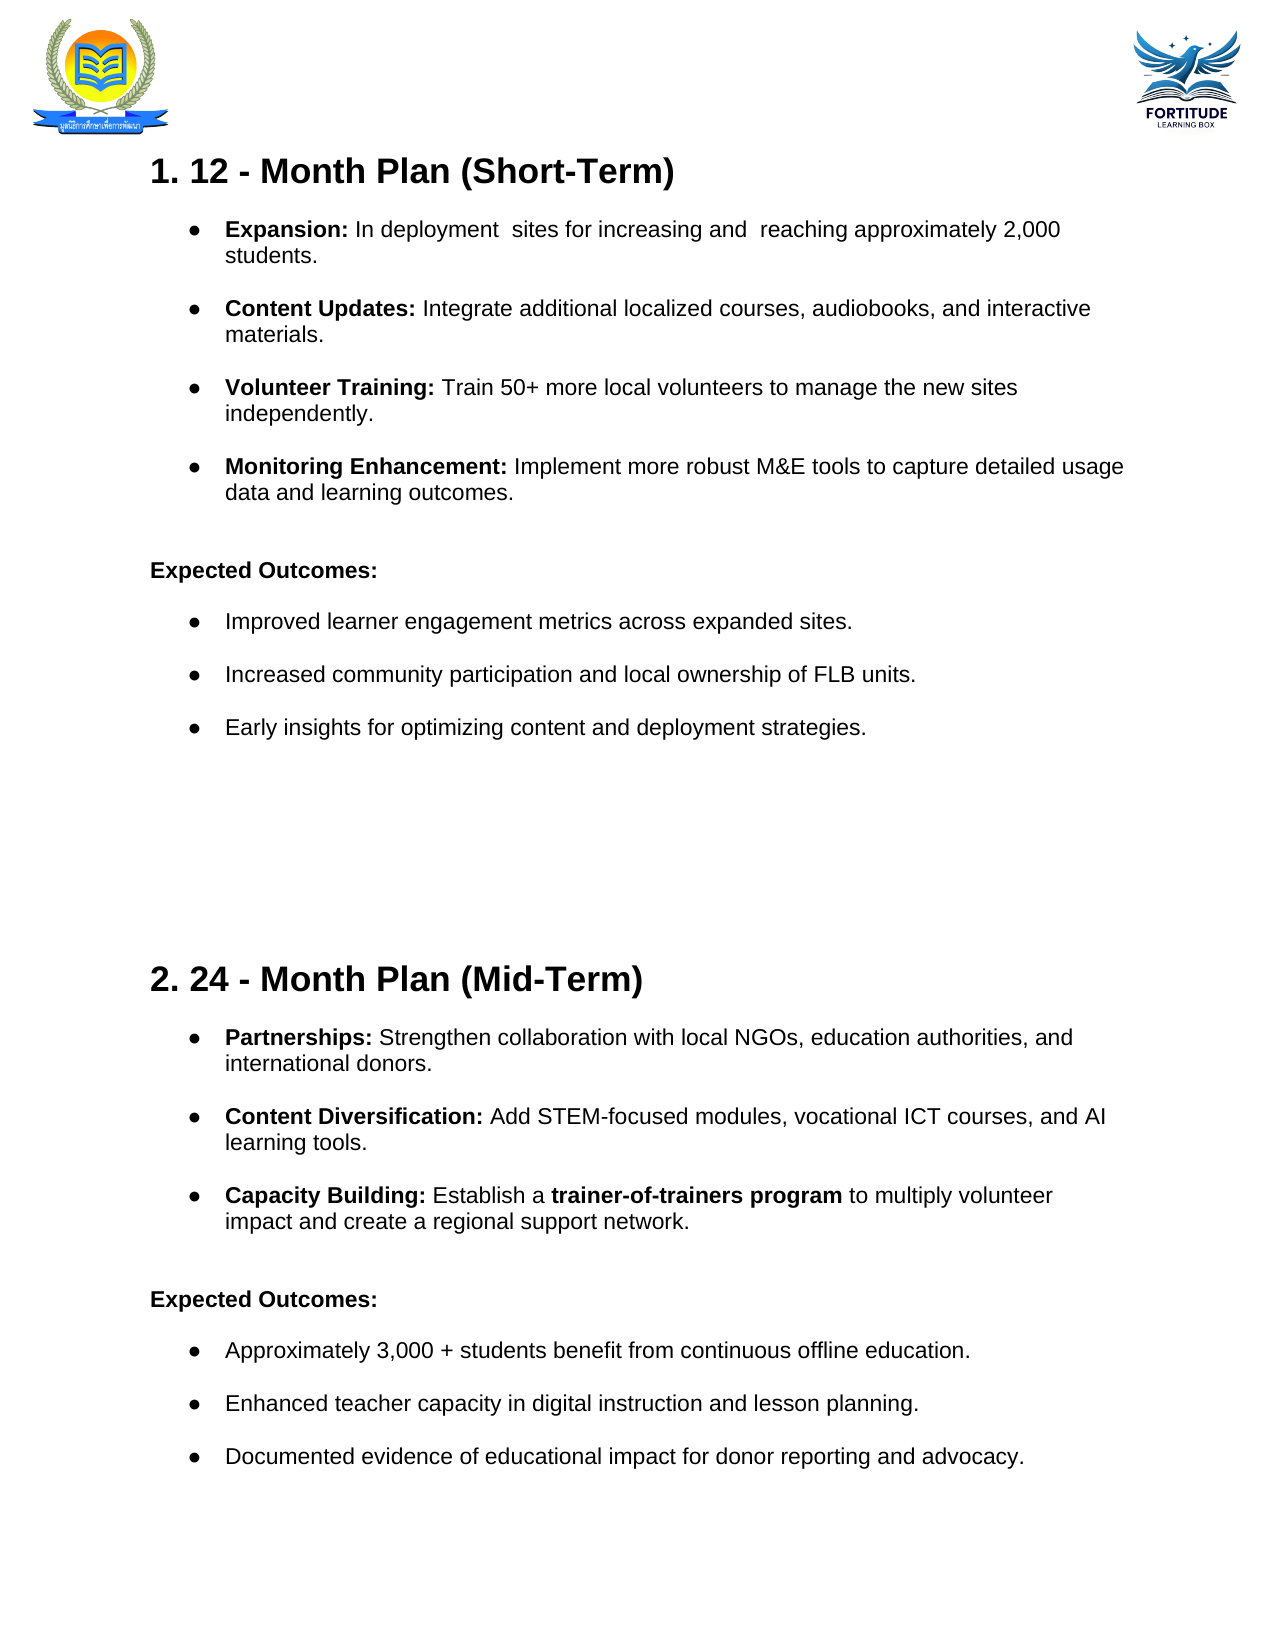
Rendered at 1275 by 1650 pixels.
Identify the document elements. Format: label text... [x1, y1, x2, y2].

list Content Diversification: Add STEM-focused modules, vocational ICT courses, and AI learning tools. [187, 1103, 1125, 1182]
list Approximately 3,000 + students benefit from continuous offline education. [187, 1337, 1125, 1390]
list Increased community participation and local ownership of FLB units. [187, 661, 1125, 714]
list Partnerships: Strengthen collaboration with local NGOs, education authorities, and international donors. [187, 1024, 1125, 1103]
text Expected Outcomes: [150, 1286, 1125, 1312]
list Expansion: In deployment sites for increasing and reaching approximately 2,000 students. [187, 216, 1125, 295]
list Capacity Building: Establish a trainer-of-trainers program to multiply volunteer impact and create a regional support network. [187, 1182, 1125, 1261]
list Content Updates: Integrate additional localized courses, audiobooks, and interactive materials. [187, 295, 1125, 374]
picture [1115, 18, 1255, 158]
list Early insights for optimizing content and deployment strategies. [187, 714, 1125, 766]
subtitle 1. 12 - Month Plan (Short-Term) [150, 150, 1125, 191]
list Documented evidence of educational impact for donor reporting and advocacy. [187, 1443, 1125, 1495]
list Volunteer Training: Train 50+ more local volunteers to manage the new sites independently. [187, 374, 1125, 453]
list Improved learner engagement metrics across expanded sites. [187, 608, 1125, 661]
subtitle 2. 24 - Month Plan (Mid-Term) [150, 958, 1125, 999]
list Enhanced teacher capacity in digital instruction and lesson planning. [187, 1390, 1125, 1443]
text Expected Outcomes: [150, 557, 1125, 583]
picture [31, 18, 170, 136]
list Monitoring Enhancement: Implement more robust M&E tools to capture detailed usage data and learning outcomes. [187, 453, 1125, 532]
